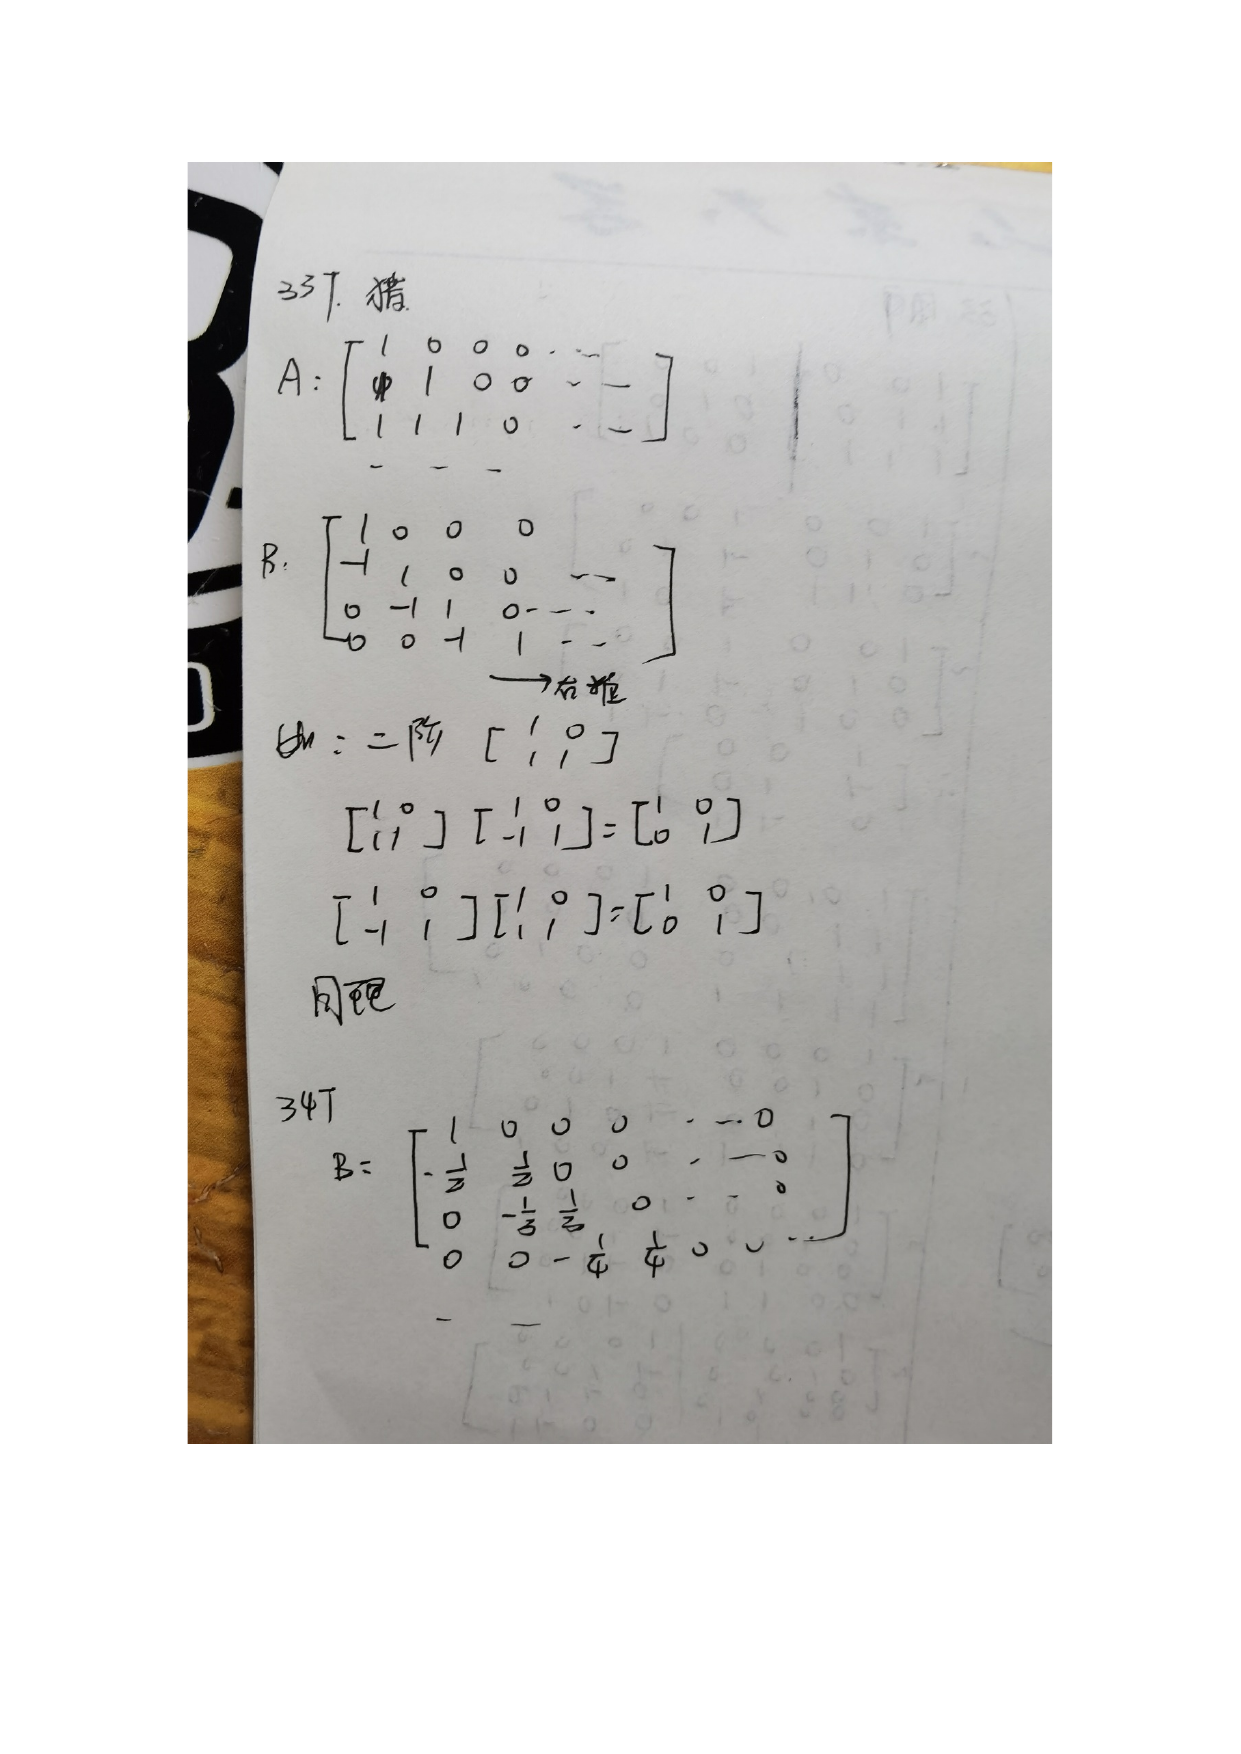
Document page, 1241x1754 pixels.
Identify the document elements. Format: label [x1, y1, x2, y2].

picture [187, 162, 1053, 1444]
